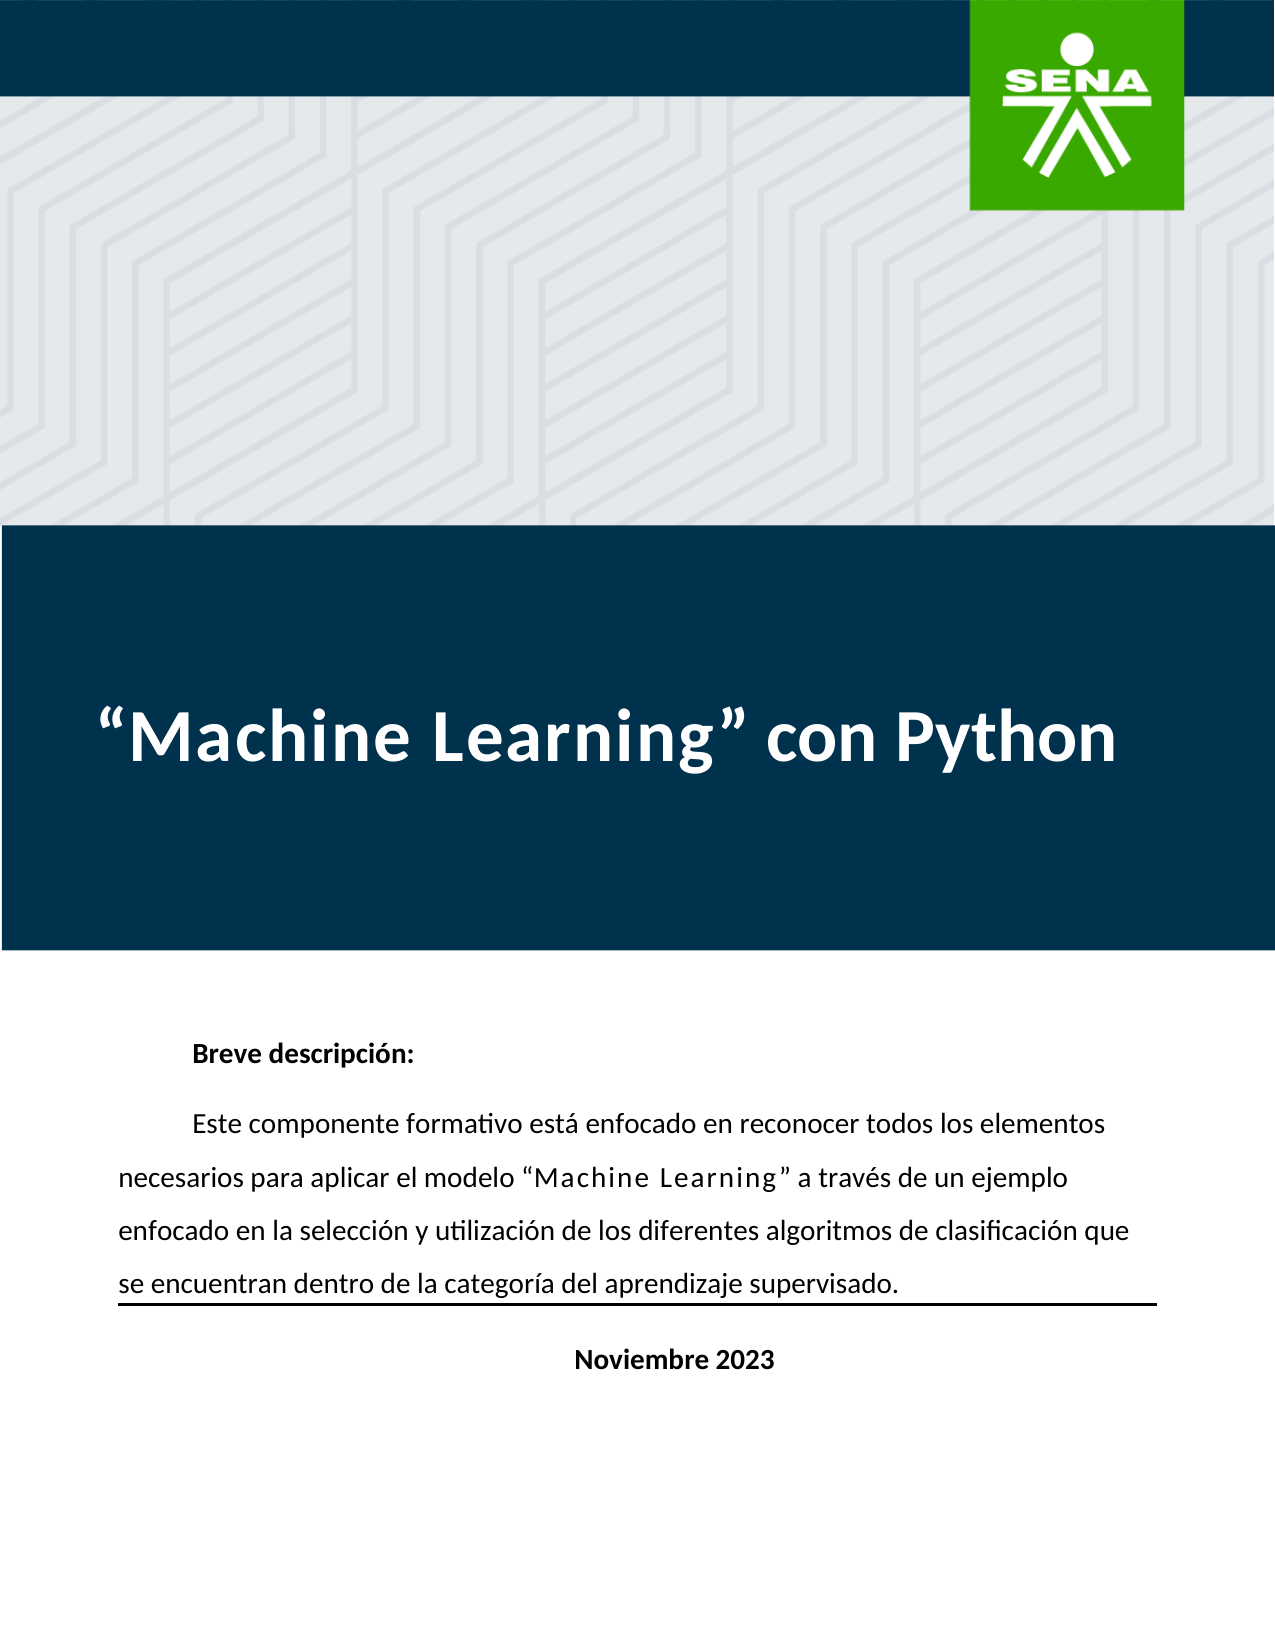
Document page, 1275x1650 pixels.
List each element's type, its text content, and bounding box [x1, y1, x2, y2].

picture [0, 0, 1274, 527]
text Este componente formativo está enfocado en reconocer todos los elementos necesarios para aplicar el modelo “Machine Learning” a través de un ejemplo enfocado en la selección y utilización de los diferentes algoritmos de clasificación que se encuentran dentro de la categoría del aprendizaje supervisado. [118, 1105, 1157, 1303]
text Breve descripción: [118, 1035, 1157, 1071]
text Noviembre 2023 [118, 1341, 1157, 1376]
